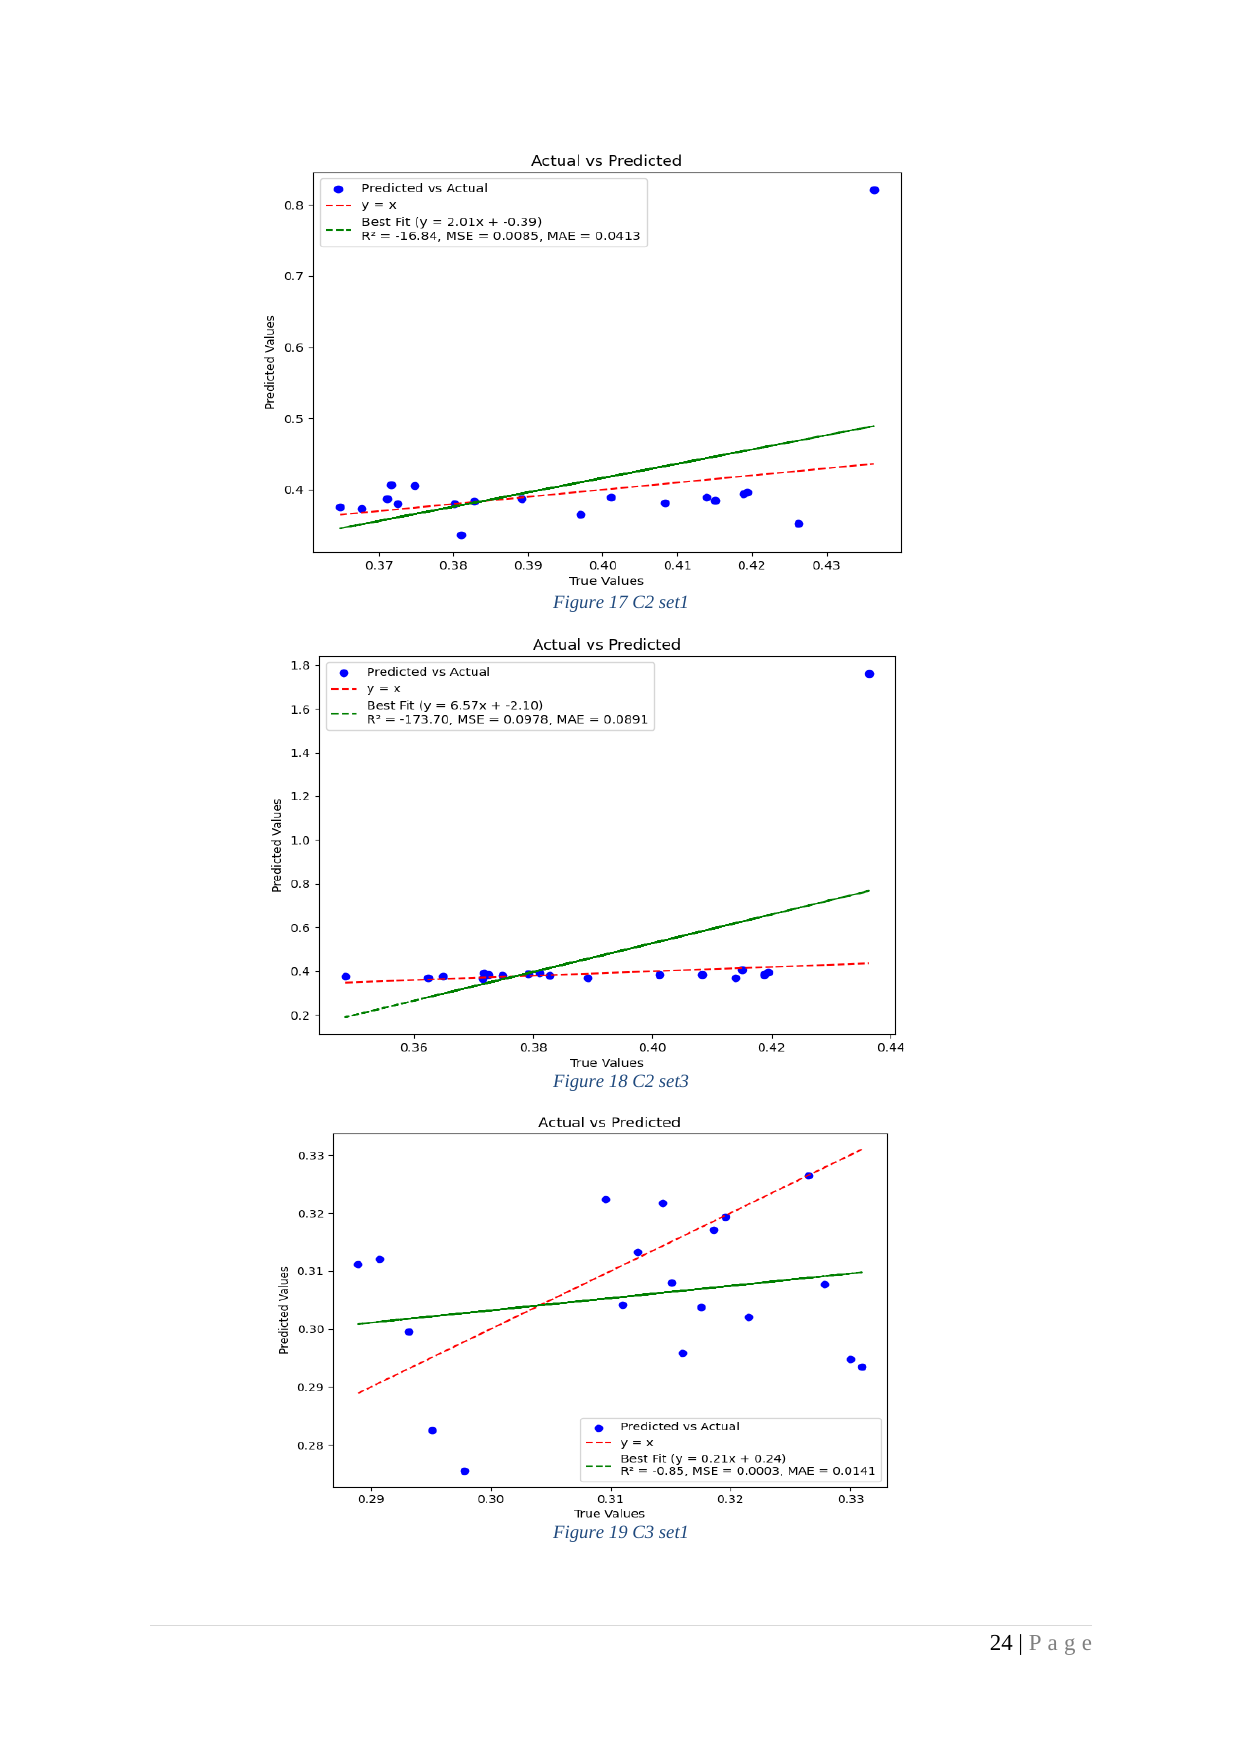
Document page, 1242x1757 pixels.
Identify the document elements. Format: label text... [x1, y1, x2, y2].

picture [254, 150, 913, 592]
picture [274, 1112, 893, 1521]
picture [263, 633, 904, 1070]
